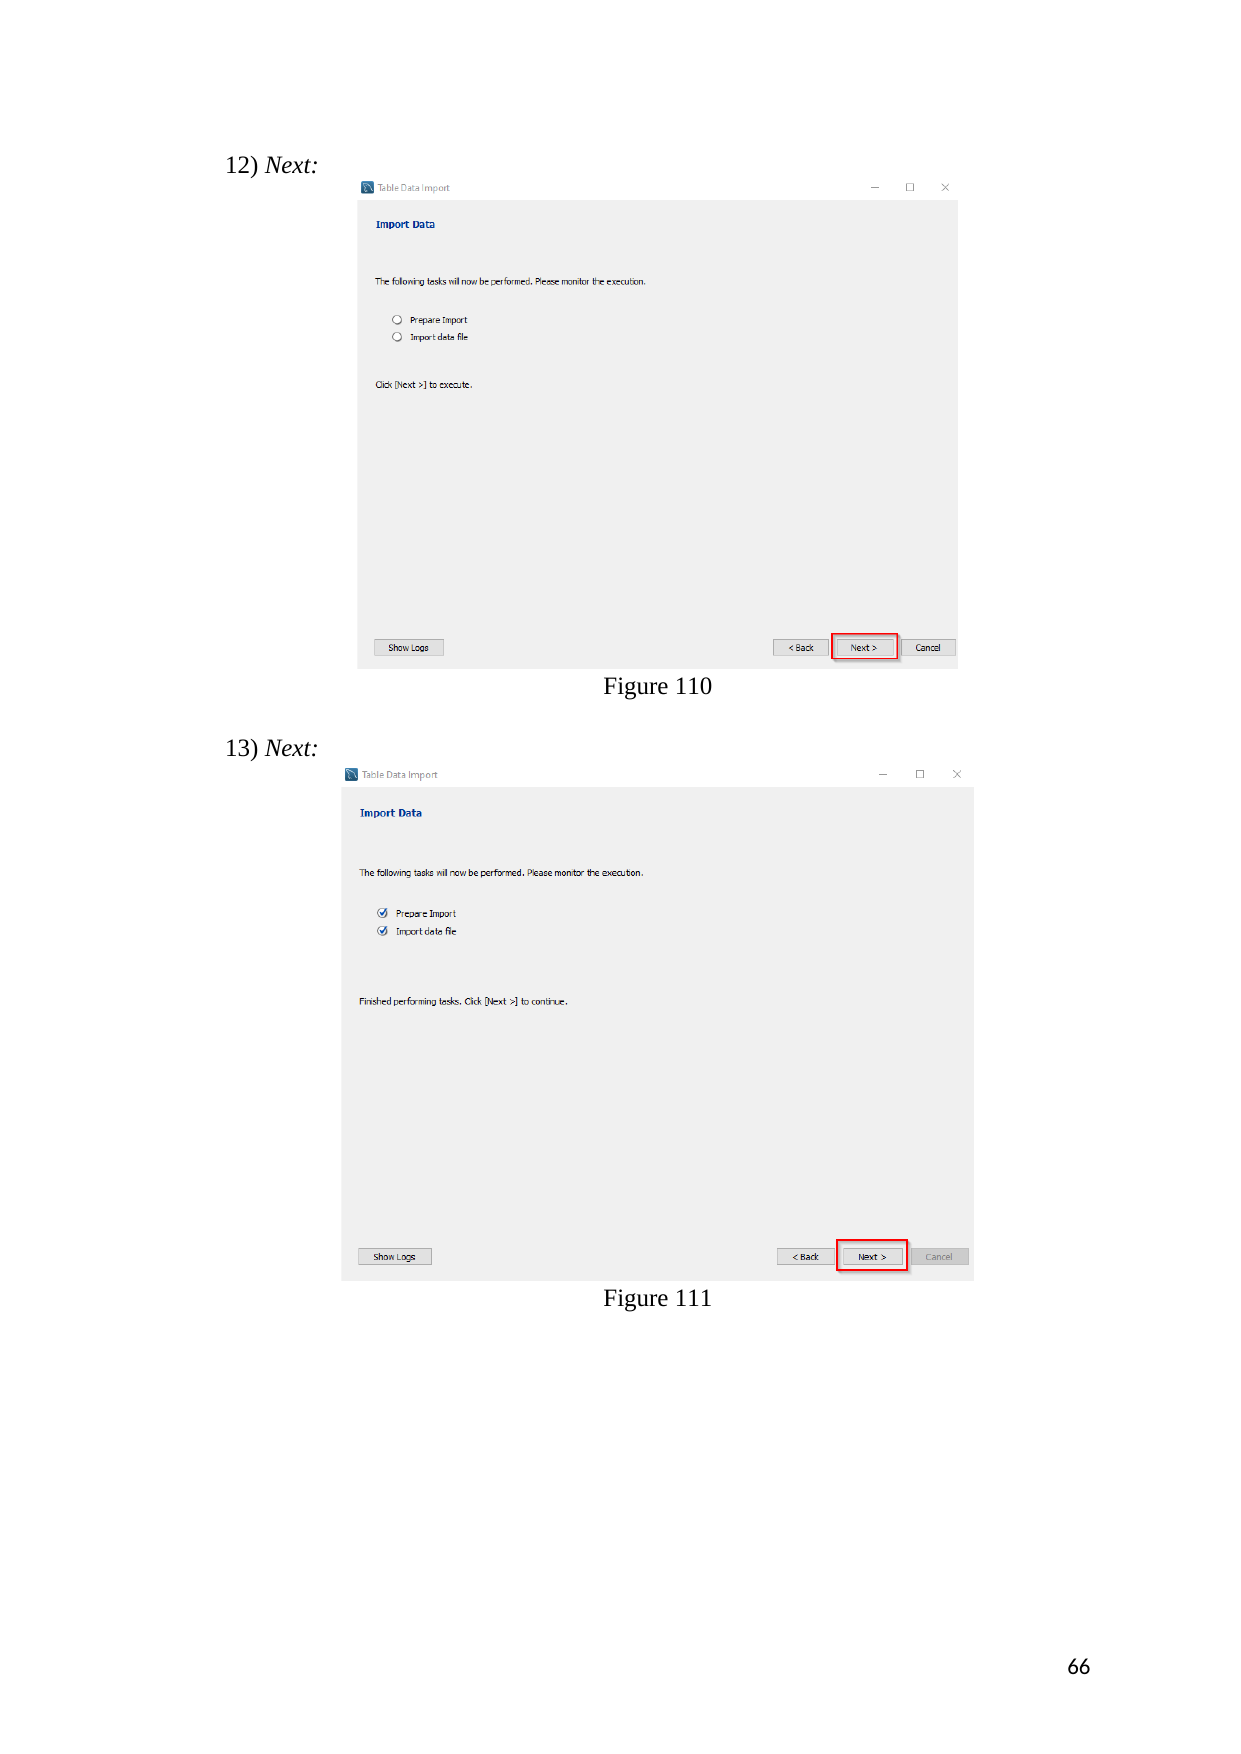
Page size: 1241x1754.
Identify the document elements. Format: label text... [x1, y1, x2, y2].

list Figure 110 [225, 671, 1090, 700]
list 12) Next: [225, 150, 1090, 179]
picture [357, 181, 958, 669]
list 13) Next: [225, 733, 1090, 762]
picture [341, 764, 974, 1281]
list Figure 111 [225, 1283, 1090, 1312]
